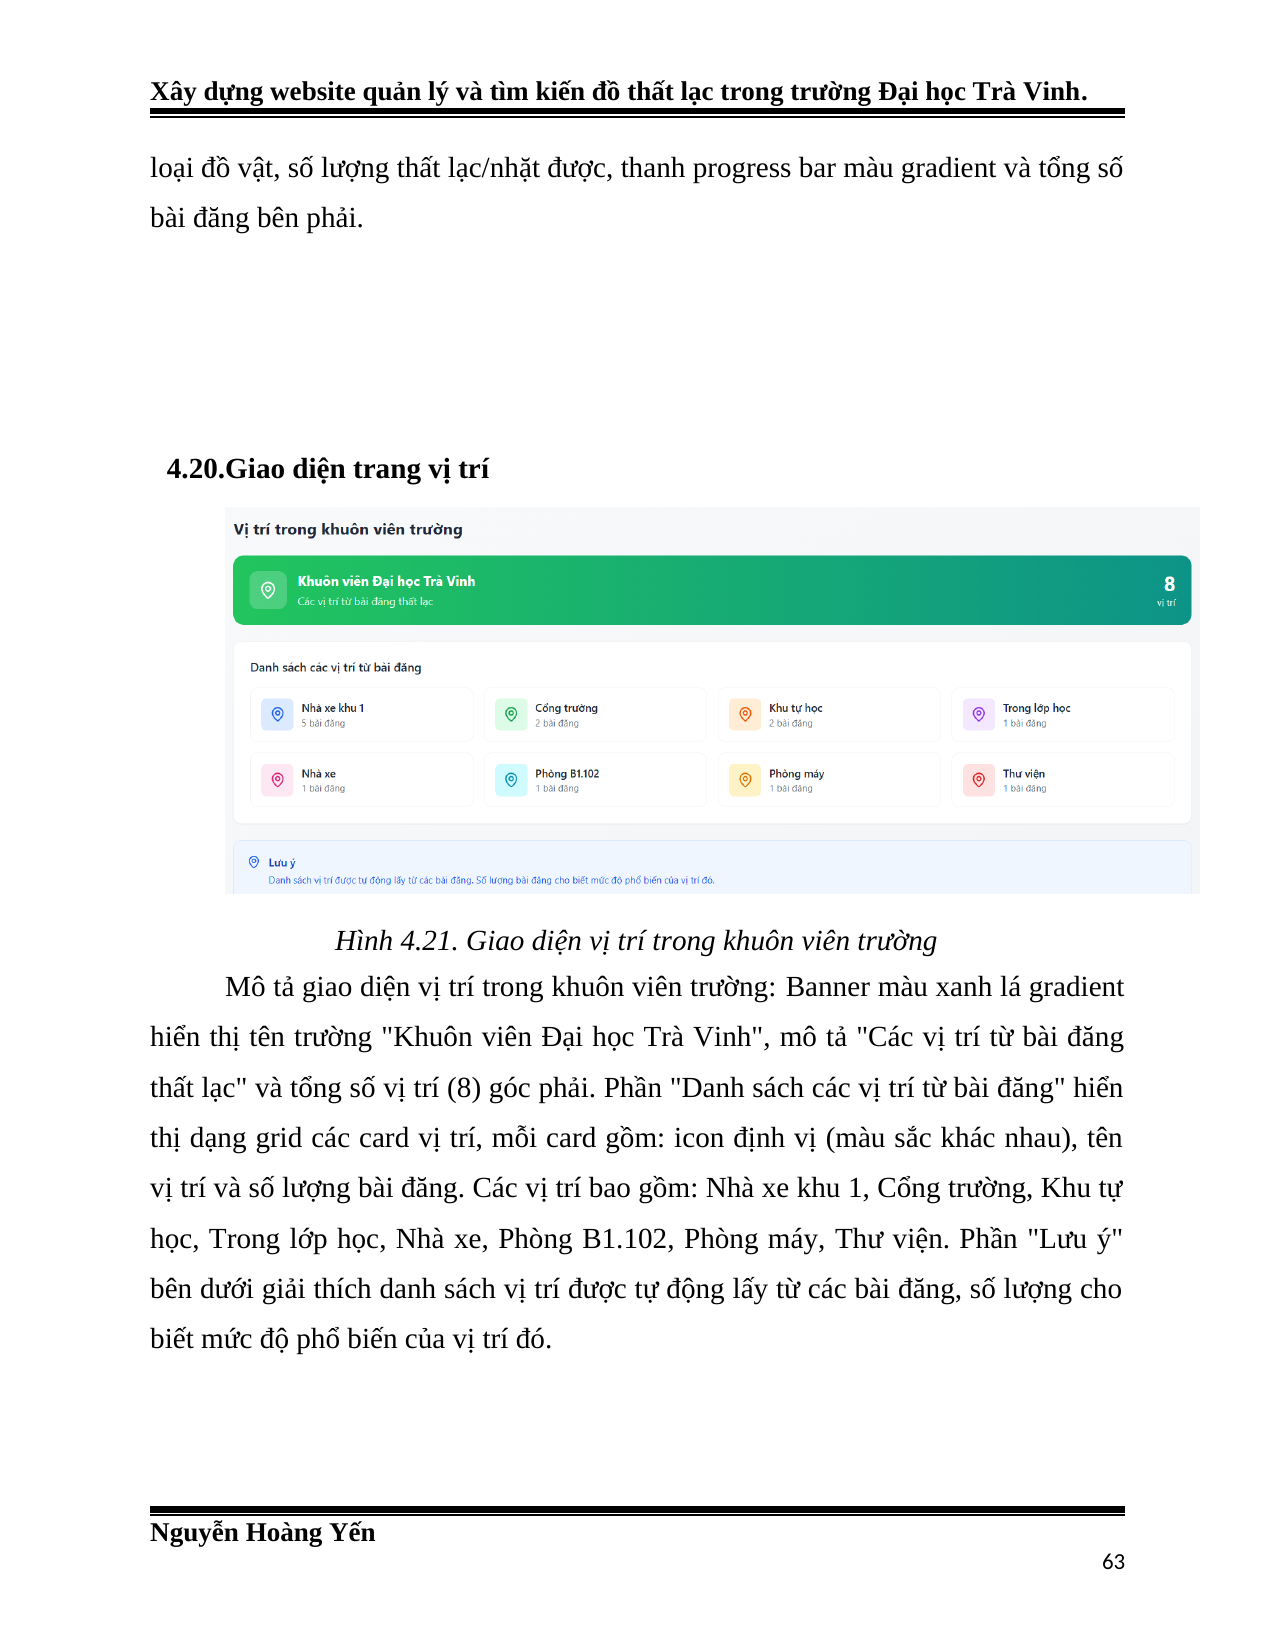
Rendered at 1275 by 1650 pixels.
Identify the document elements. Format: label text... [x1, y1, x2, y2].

text Hình 4.21. Giao diện vị trí trong khuôn viên trường [150, 923, 1125, 957]
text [150, 150, 1125, 234]
picture [225, 507, 1200, 894]
text Mô tả giao diện vị trí trong khuôn viên trường: Banner màu xanh lá gradient hiển thị tên trường "Khuôn viên Đại học Trà Vinh", mô tả "Các vị trí từ bài đăng thất lạc" và tổng số vị trí (8) góc phải. Phần "Danh sách các vị trí từ bài đăng" hiển thị dạng grid các card vị trí, mỗi card gồm: icon định vị (màu sắc khác nhau), tên vị trí và số lượng bài đăng. Các vị trí bao gồm: Nhà xe khu 1, Cổng trường, Khu tự học, Trong lớp học, Nhà xe, Phòng B1.102, Phòng máy, Thư viện. Phần "Lưu ý" bên dưới giải thích danh sách vị trí được tự động lấy từ các bài đăng, số lượng cho biết mức độ phổ biến của vị trí đó. [150, 969, 1125, 1355]
text Giao diện trang vị trí [167, 452, 1125, 485]
